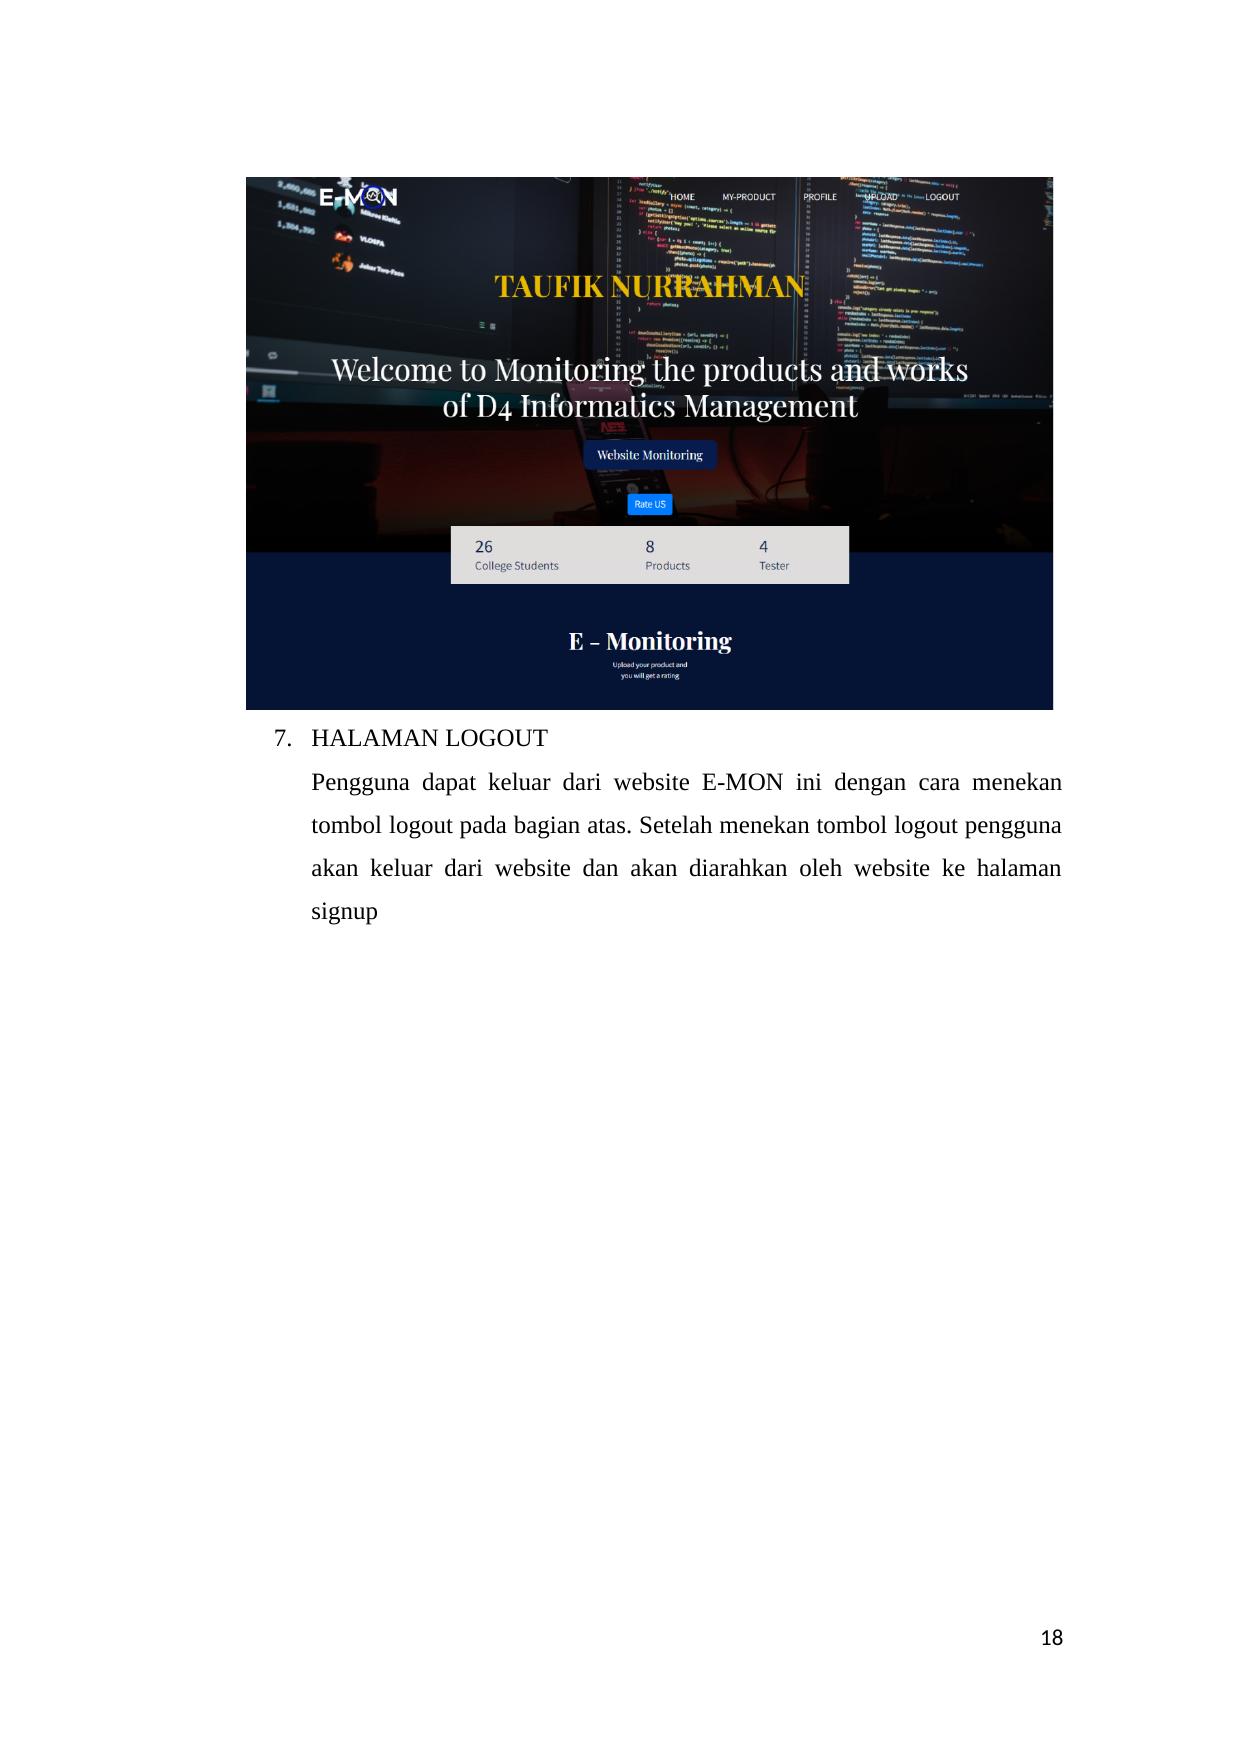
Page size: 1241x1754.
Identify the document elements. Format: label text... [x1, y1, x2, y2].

picture [246, 177, 1054, 710]
list Pengguna dapat keluar dari website E-MON ini dengan cara menekan tombol logout pada bagian atas. Setelah menekan tombol logout pengguna akan keluar dari website dan akan diarahkan oleh website ke halaman signup [311, 767, 1063, 925]
list HALAMAN LOGOUT [274, 723, 1063, 752]
